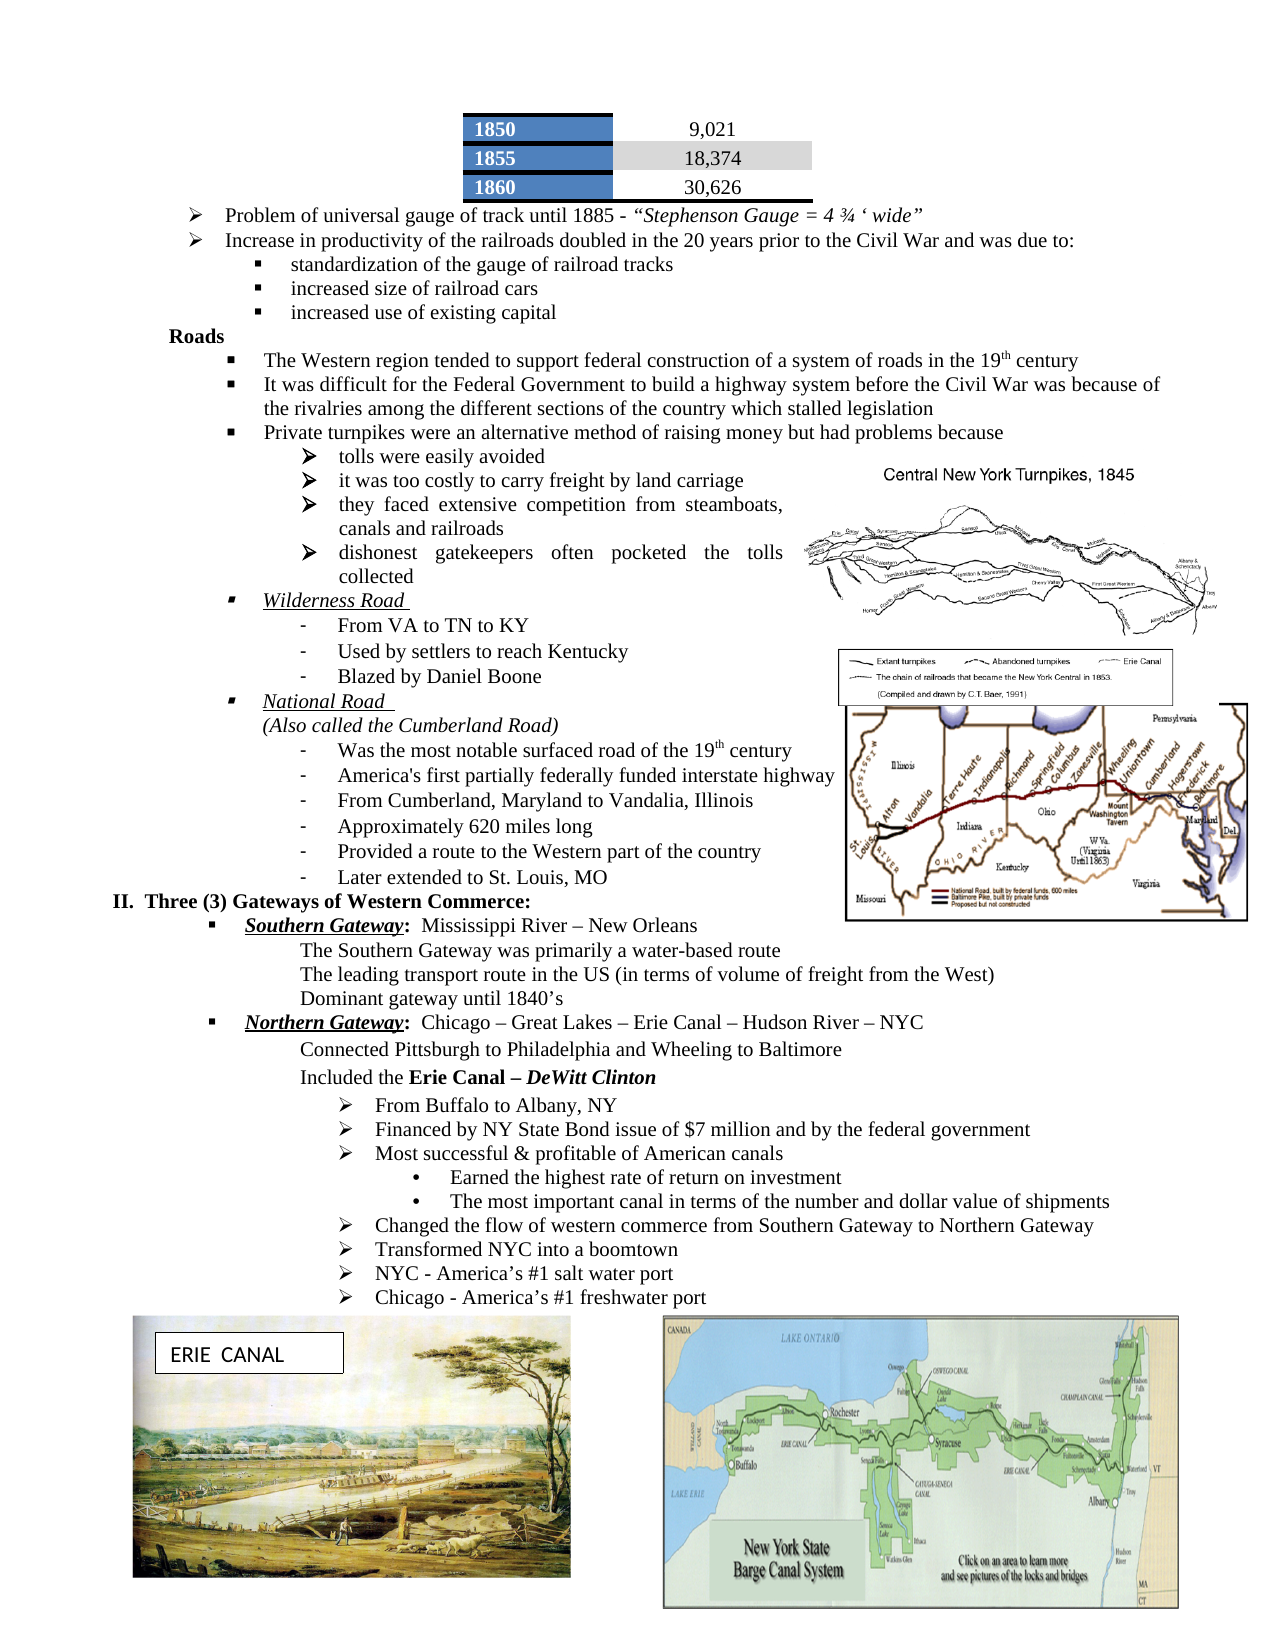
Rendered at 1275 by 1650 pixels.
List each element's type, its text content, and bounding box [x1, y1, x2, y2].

list Connected Pittsburgh to Philadelphia and Wheeling to Baltimore [262, 1037, 1162, 1061]
list Changed the flow of western commerce from Southern Gateway to Northern Gateway [337, 1213, 1162, 1237]
list Northern Gateway: Chicago – Great Lakes – Erie Canal – Hudson River – NYC [207, 1010, 1162, 1034]
text Dominant gateway until 1840’s [262, 986, 1162, 1010]
list National Road [225, 689, 844, 713]
list Included the Erie Canal – DeWitt Clinton [262, 1065, 1162, 1089]
list Southern Gateway: Mississippi River – New Orleans [207, 913, 1162, 937]
table_cell 30,626 [613, 170, 812, 199]
list tolls were easily avoided [301, 444, 1162, 468]
list Increase in productivity of the railroads doubled in the 20 years prior to the Civil War and was due to: [187, 227, 1162, 252]
list Used by settlers to reach Kentucky [300, 638, 800, 663]
list From VA to TN to KY [300, 612, 800, 638]
list Wilderness Road [225, 588, 800, 612]
picture [662, 1315, 1179, 1609]
list Earned the highest rate of return on investment [412, 1165, 1162, 1189]
list From Cumberland, Maryland to Vandalia, Illinois [300, 788, 844, 813]
list increased size of railroad cars [253, 276, 1162, 300]
list Blazed by Daniel Boone [300, 663, 800, 689]
table_cell 9,021 [613, 113, 812, 141]
list Transformed NYC into a boomtown [337, 1237, 1162, 1261]
picture [132, 1315, 571, 1578]
list It was difficult for the Federal Government to build a highway system before the Civil War was because of the rivalries among the different sections of the country which stalled legislation [226, 372, 1162, 420]
list Approximately 620 miles long [300, 813, 844, 838]
text (Also called the Cumberland Road) [262, 713, 844, 737]
text II. Three (3) Gateways of Western Commerce: [112, 889, 844, 913]
list NYC - America’s #1 salt water port [337, 1261, 1162, 1285]
list Chicago - America’s #1 freshwater port [337, 1285, 1162, 1309]
list Was the most notable surfaced road of the 19th century [300, 737, 844, 762]
list Financed by NY State Bond issue of $7 million and by the federal government [337, 1117, 1162, 1141]
table_cell 18,374 [613, 141, 812, 170]
table_cell 1850 [463, 117, 613, 141]
list it was too costly to carry freight by land carriage [301, 468, 800, 492]
list America's first partially federally funded interstate highway [300, 762, 844, 788]
list standardization of the gauge of railroad tracks [253, 252, 1162, 276]
text The leading transport route in the US (in terms of volume of freight from the West) [262, 962, 1162, 986]
list From Buffalo to Albany, NY [337, 1092, 1162, 1117]
list Later extended to St. Louis, MO [300, 864, 844, 889]
list Problem of universal gauge of track until 1885 - “Stephenson Gauge = 4 ¾ ‘ wide” [187, 203, 1162, 227]
list Most successful & profitable of American canals [337, 1141, 1162, 1165]
list increased use of existing capital [253, 300, 1162, 324]
text Roads [141, 324, 1162, 348]
picture [800, 447, 1249, 922]
list they faced extensive competition from steamboats, canals and railroads [301, 492, 800, 540]
list The most important canal in terms of the number and dollar value of shipments [412, 1189, 1162, 1213]
list Provided a route to the Western part of the country [300, 838, 844, 864]
table_cell 1855 [463, 146, 613, 170]
list dishonest gatekeepers often pocketed the tolls collected [301, 540, 800, 588]
list The Western region tended to support federal construction of a system of roads in the 19th century [226, 348, 1162, 372]
table_cell 1860 [463, 175, 613, 199]
list Private turnpikes were an alternative method of raising money but had problems because [226, 420, 1162, 444]
text The Southern Gateway was primarily a water-based route [262, 937, 1162, 962]
